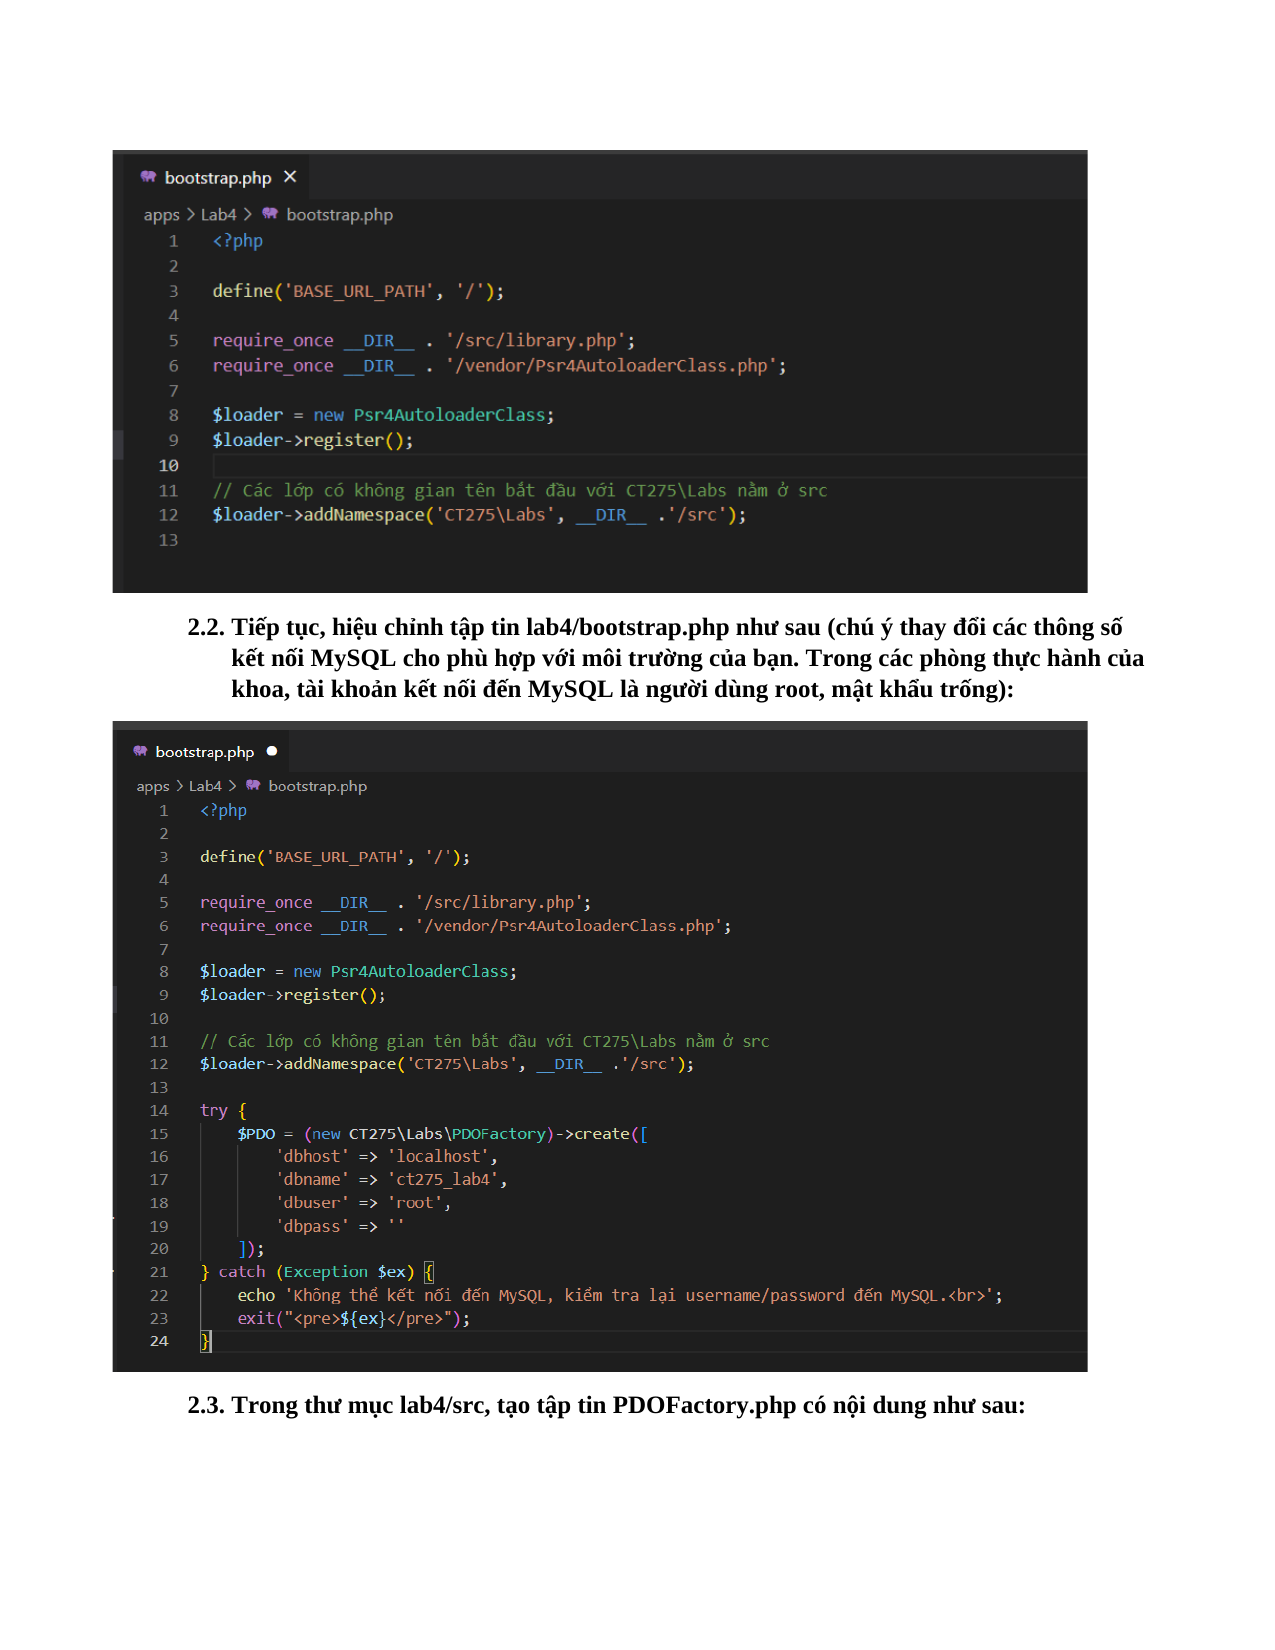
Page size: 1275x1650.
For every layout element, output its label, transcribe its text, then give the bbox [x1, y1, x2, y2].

list Trong thư mục lab4/src, tạo tập tin PDOFactory.php có nội dung như sau: [187, 1390, 1162, 1419]
list Tiếp tục, hiệu chỉnh tập tin lab4/bootstrap.php như sau (chú ý thay đổi các thông số kết nối MySQL cho phù hợp với môi trường của bạn. Trong các phòng thực hành của khoa, tài khoản kết nối đến MySQL là người dùng root, mật khẩu trống): [187, 612, 1162, 703]
picture [112, 721, 1088, 1372]
picture [112, 150, 1088, 593]
